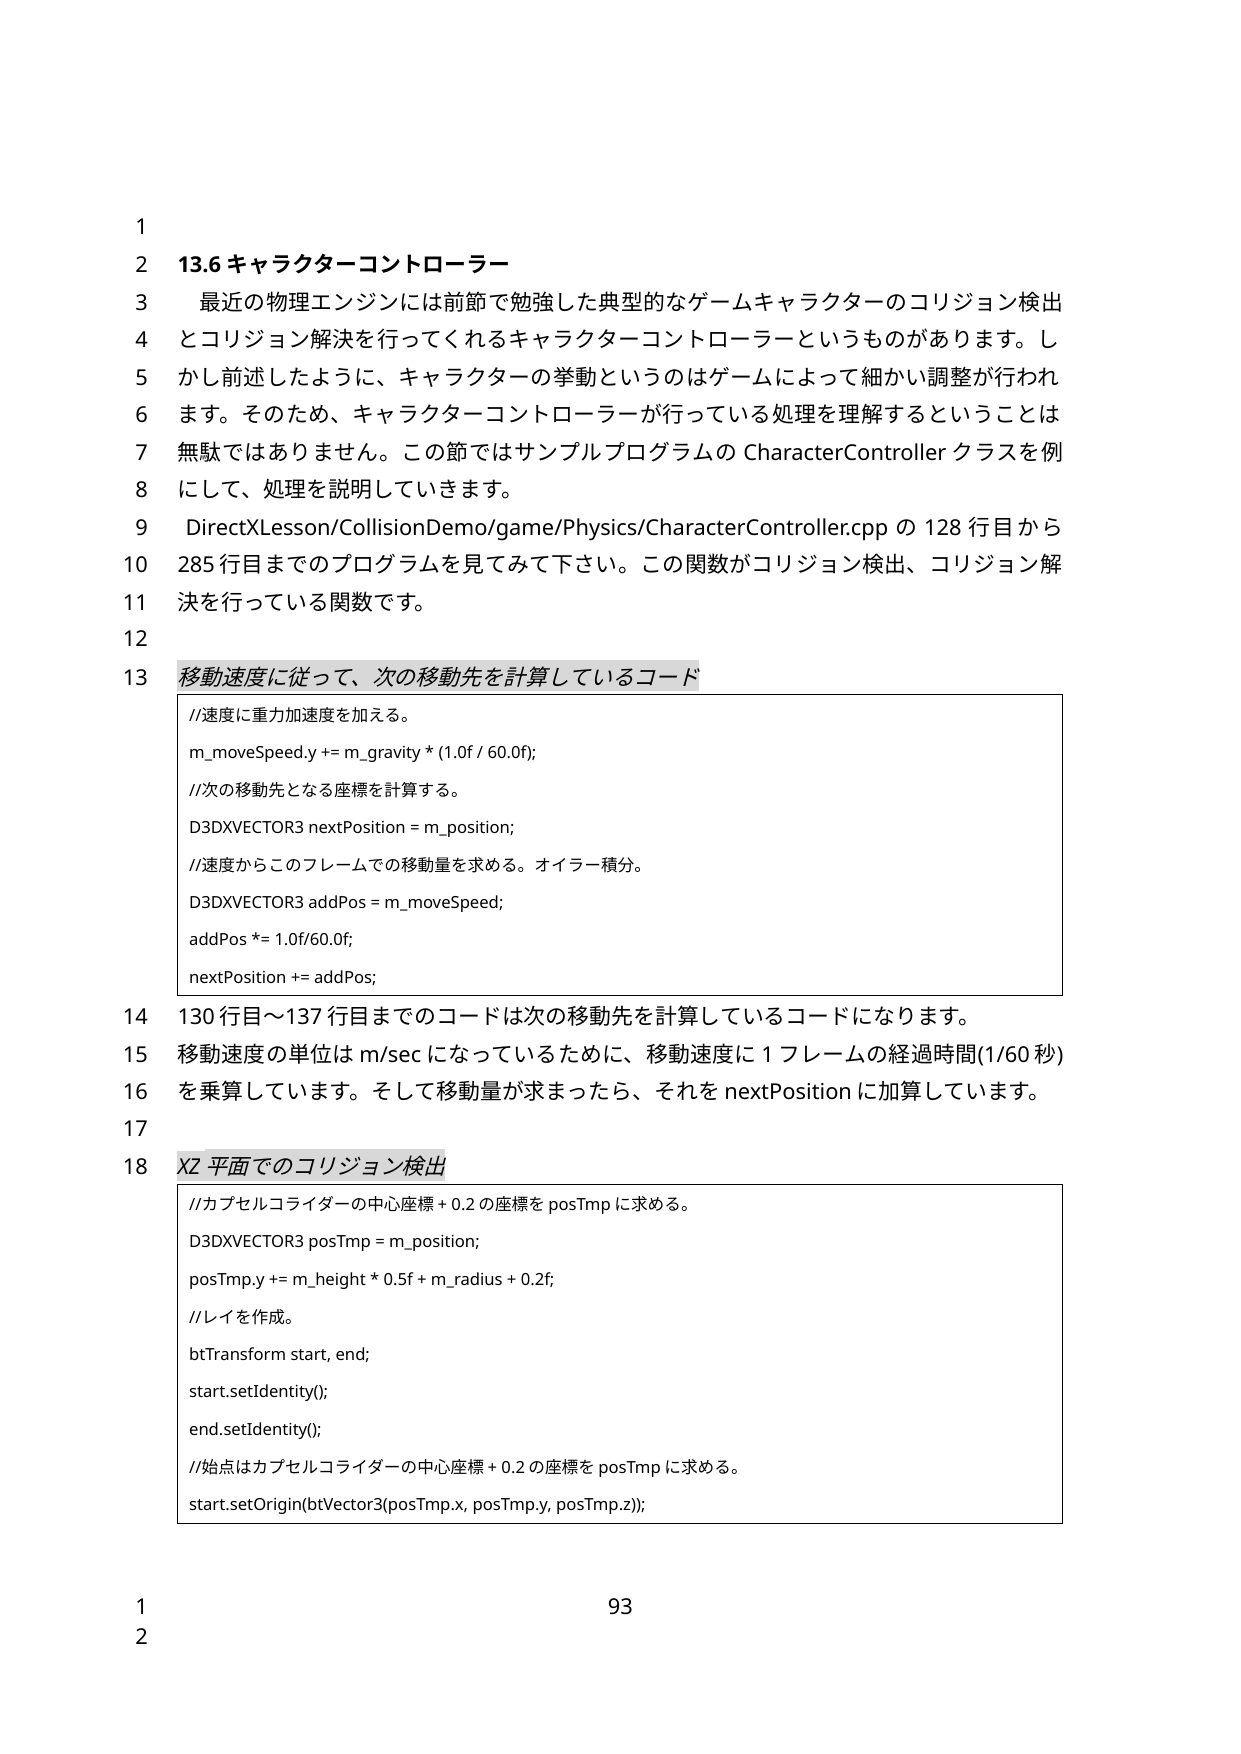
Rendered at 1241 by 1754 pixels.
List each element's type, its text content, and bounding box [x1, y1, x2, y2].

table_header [178, 1185, 1062, 1522]
text XZ平面でのコリジョン検出 [177, 1146, 1063, 1184]
text 130行目～137行目までのコードは次の移動先を計算しているコードになります。 [177, 996, 1063, 1034]
text 13.6 キャラクターコントローラー [177, 244, 1063, 282]
text 移動速度の単位はm/secになっているために、移動速度に1フレームの経過時間(1/60秒)を乗算しています。そして移動量が求まったら、それをnextPositionに加算しています。 [177, 1034, 1063, 1109]
table_header //速度に重力加速度を加える。 m_moveSpeed.y += m_gravity * (1.0f / 60.0f); //次の移動先となる座標を計算する。 D3DXVECTOR3 nextPosition = m_position; //速度からこのフレームでの移動量を求める。オイラー積分。 D3DXVECTOR3 addPos = m_moveSpeed; addPos *= 1.0f/60.0f; nextPosition += addPos; [178, 695, 1062, 995]
text 移動速度に従って、次の移動先を計算しているコード [177, 657, 1063, 694]
text 最近の物理エンジンには前節で勉強した典型的なゲームキャラクターのコリジョン検出とコリジョン解決を行ってくれるキャラクターコントローラーというものがあります。しかし前述したように、キャラクターの挙動というのはゲームによって細かい調整が行われます。そのため、キャラクターコントローラーが行っている処理を理解するということは無駄ではありません。この節ではサンプルプログラムのCharacterControllerクラスを例にして、処理を説明していきます。 [177, 282, 1063, 507]
text DirectXLesson/CollisionDemo/game/Physics/CharacterController.cppの128行目から285行目までのプログラムを見てみて下さい。この関数がコリジョン検出、コリジョン解決を行っている関数です。 [177, 507, 1063, 619]
